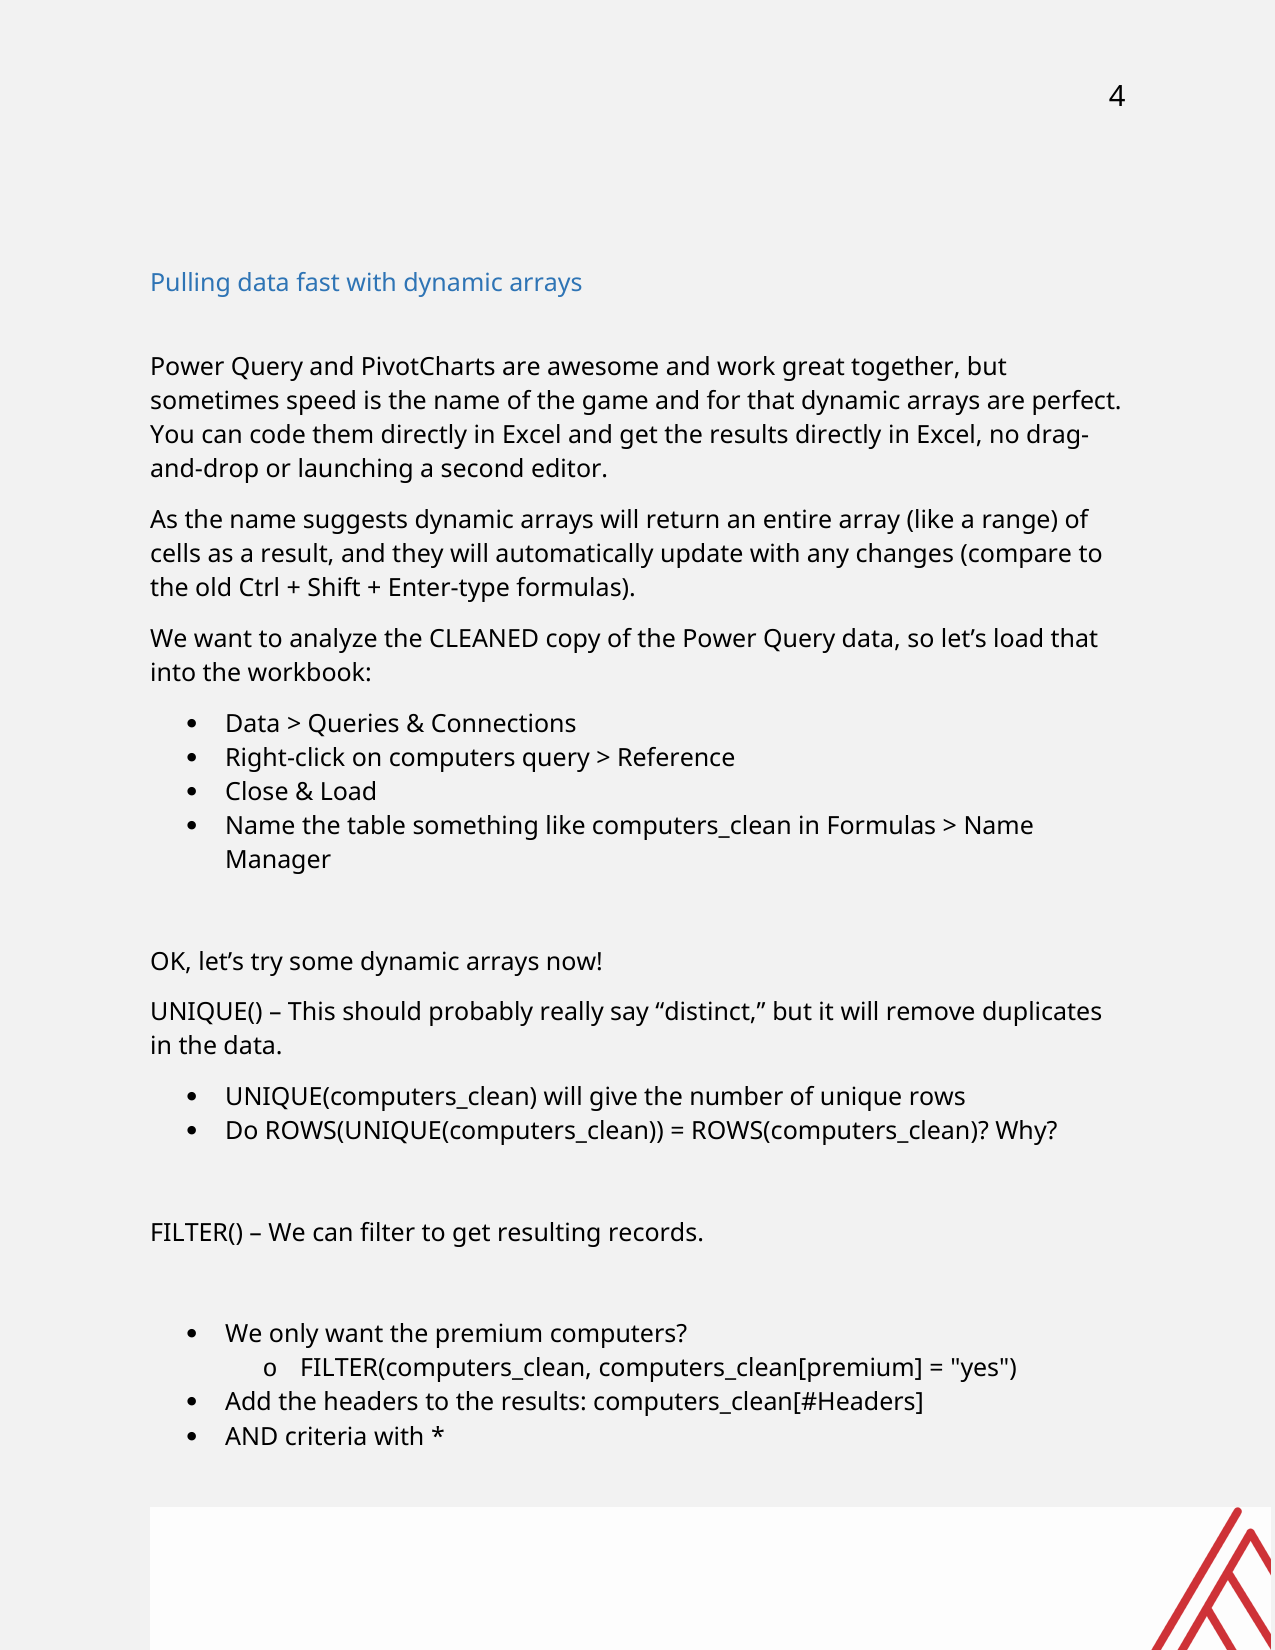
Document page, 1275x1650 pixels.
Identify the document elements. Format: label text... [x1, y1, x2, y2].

list Name the table something like computers_clean in Formulas > Name Manager [187, 808, 1125, 876]
list Close & Load [187, 774, 1125, 808]
text As the name suggests dynamic arrays will return an entire array (like a range) of cells as a result, and they will automatically update with any changes (compare to the old Ctrl + Shift + Enter-type formulas). [150, 502, 1125, 604]
text OK, let’s try some dynamic arrays now! [150, 943, 1125, 977]
list Data > Queries & Connections [187, 706, 1125, 739]
list UNIQUE(computers_clean) will give the number of unique rows [187, 1079, 1125, 1113]
list We only want the premium computers? [187, 1316, 1125, 1350]
subtitle Pulling data fast with dynamic arrays [150, 264, 1125, 298]
list AND criteria with * [187, 1418, 1125, 1452]
text UNIQUE() – This should probably really say “distinct,” but it will remove duplicates in the data. [150, 994, 1125, 1062]
list FILTER(computers_clean, computers_clean[premium] = "yes") [262, 1350, 1125, 1384]
text FILTER() – We can filter to get resulting records. [150, 1214, 1125, 1248]
picture [150, 1507, 1271, 1650]
list Add the headers to the results: computers_clean[#Headers] [187, 1384, 1125, 1418]
text We want to analyze the CLEANED copy of the Power Query data, so let’s load that into the workbook: [150, 621, 1125, 689]
list Right-click on computers query > Reference [187, 739, 1125, 774]
text Power Query and PivotCharts are awesome and work great together, but sometimes speed is the name of the game and for that dynamic arrays are perfect. You can code them directly in Excel and get the results directly in Excel, no drag-and-drop or launching a second editor. [150, 349, 1125, 485]
list Do ROWS(UNIQUE(computers_clean)) = ROWS(computers_clean)? Why? [187, 1113, 1125, 1147]
